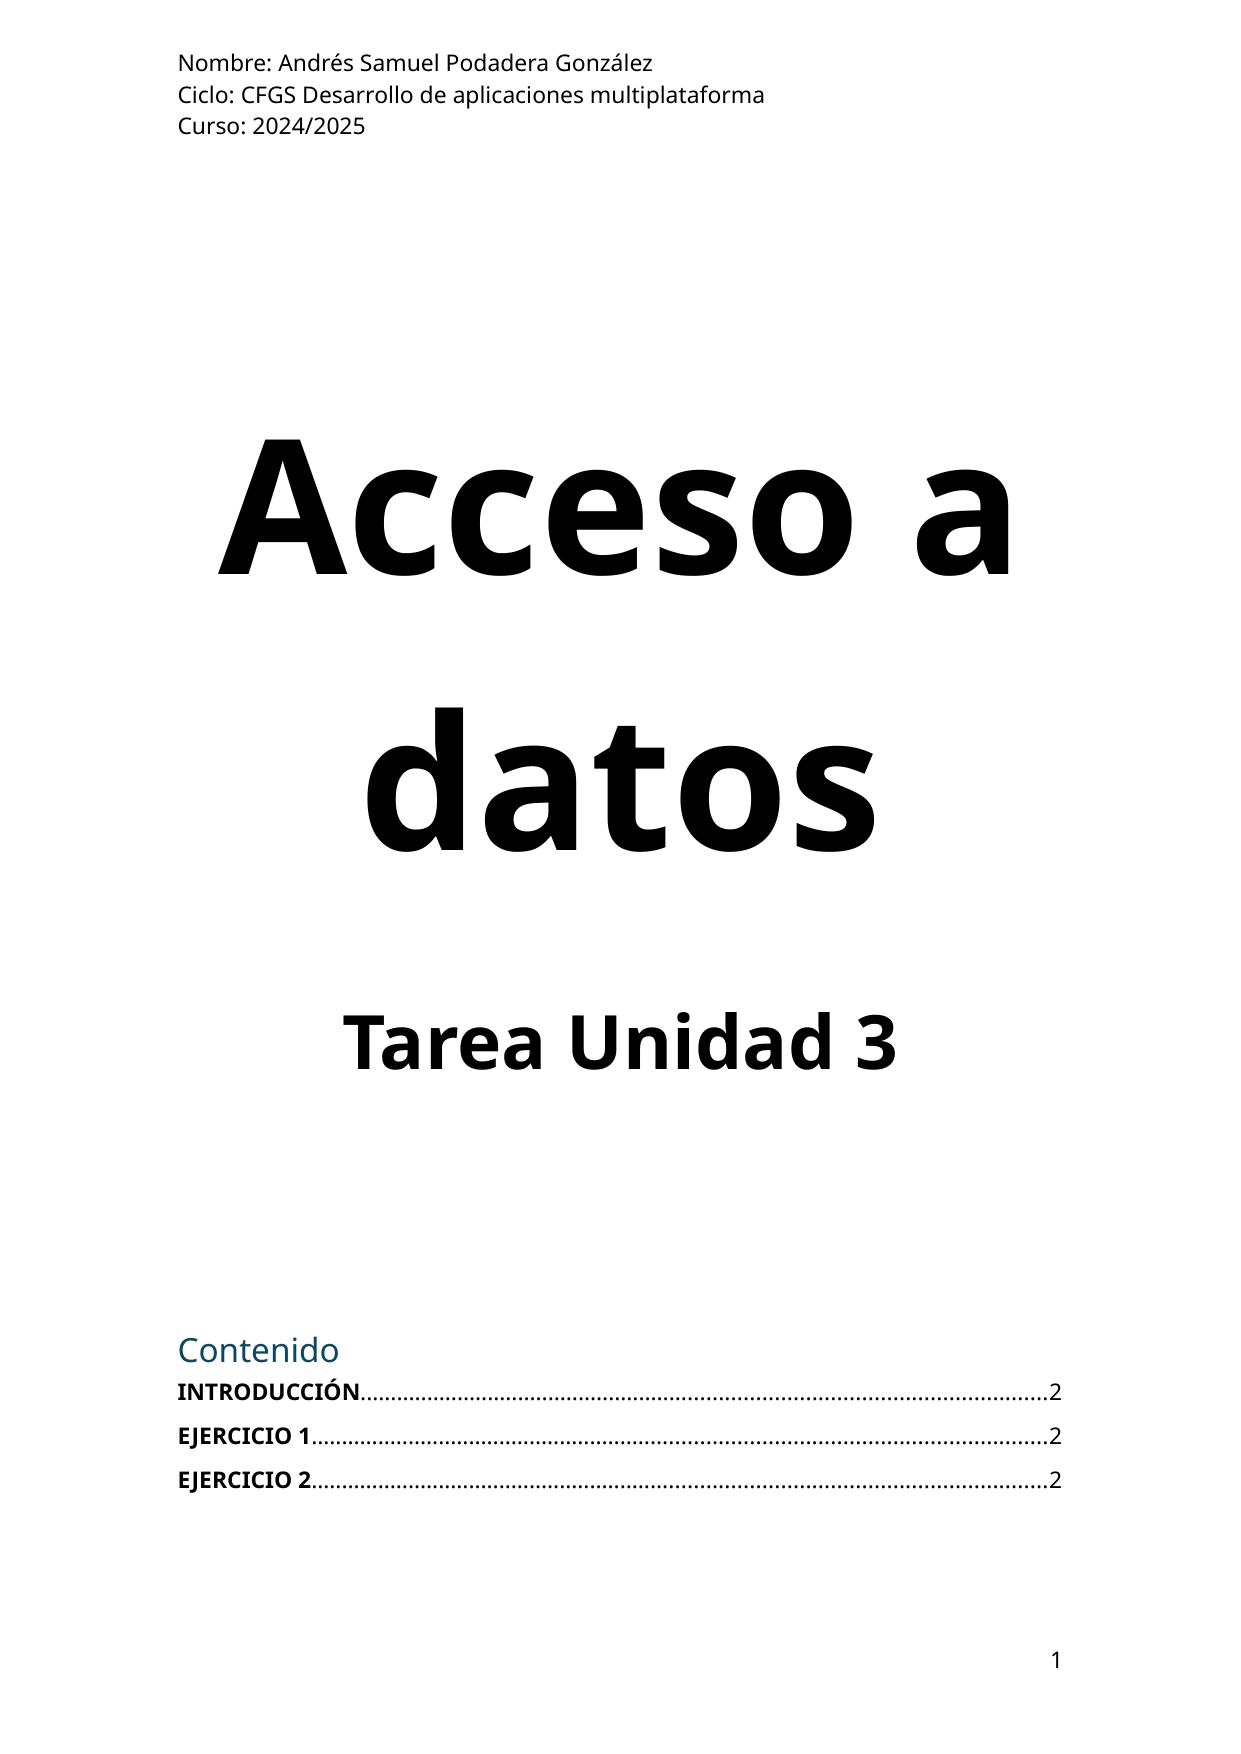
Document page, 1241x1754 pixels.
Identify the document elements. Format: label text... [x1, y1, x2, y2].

text Acceso a datos [177, 374, 1063, 905]
text Tarea Unidad 3 [177, 989, 1063, 1092]
